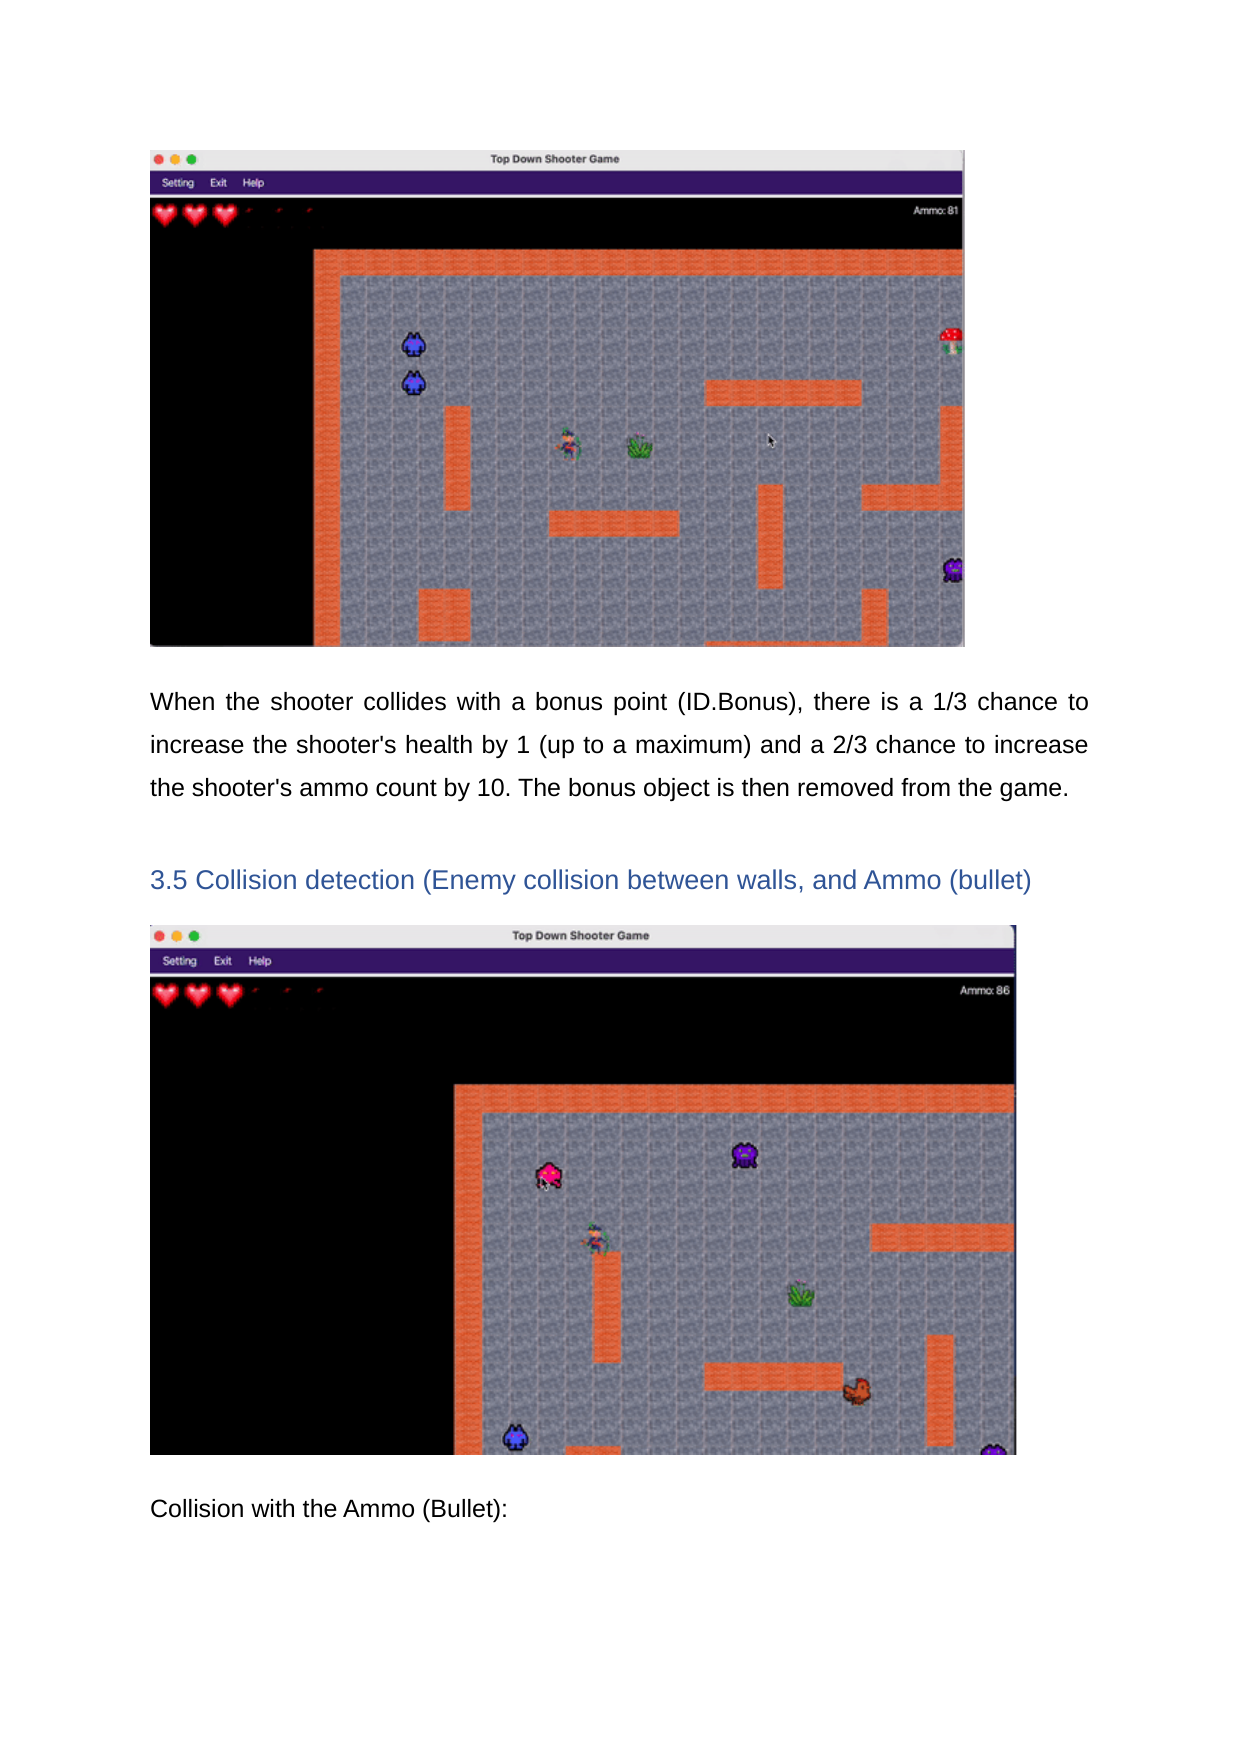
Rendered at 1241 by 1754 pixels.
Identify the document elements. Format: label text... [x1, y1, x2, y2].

text When the shooter collides with a bonus point (ID.Bonus), there is a 1/3 chance to increase the shooter's health by 1 (up to a maximum) and a 2/3 chance to increase the shooter's ammo count by 10. The bonus object is then removed from the game. [150, 687, 1090, 802]
picture [150, 150, 965, 647]
text Collision with the Ammo (Bullet): [150, 1494, 1090, 1523]
subtitle 3.5 Collision detection (Enemy collision between walls, and Ammo (bullet) [150, 864, 1090, 895]
picture [150, 925, 1017, 1455]
